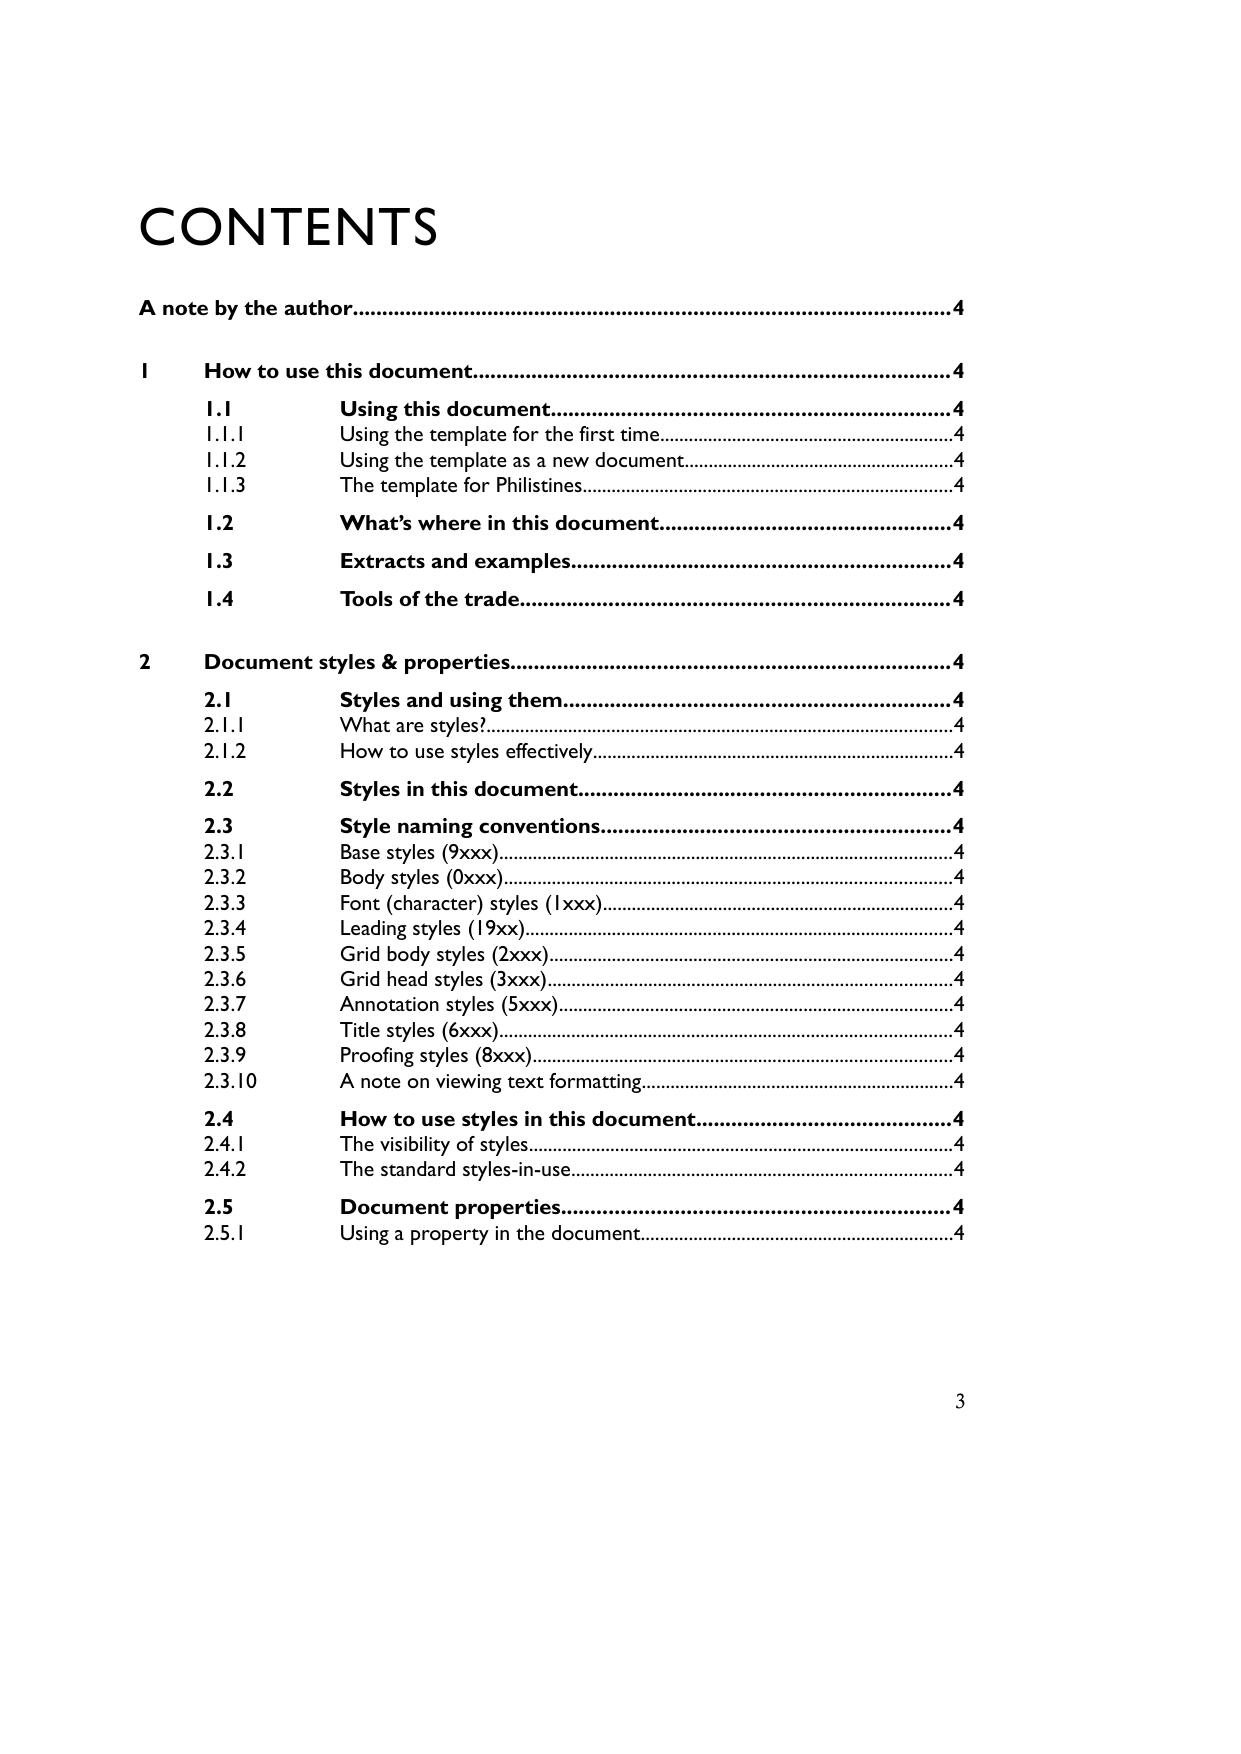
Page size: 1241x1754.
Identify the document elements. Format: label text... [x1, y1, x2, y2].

text 2.3.3 Font (character) styles (1xxx) 4 [204, 890, 966, 915]
text 1.3 Extracts and examples 4 [204, 548, 966, 573]
text 2.3.8 Title styles (6xxx) 4 [204, 1017, 966, 1042]
text 1.1.3 The template for Philistines 4 [204, 472, 966, 498]
text 2.3.4 Leading styles (19xx) 4 [204, 915, 966, 941]
text 2.5.1 Using a property in the document 4 [204, 1220, 966, 1245]
text 2.3.9 Proofing styles (8xxx) 4 [204, 1042, 966, 1068]
text 1.1.2 Using the template as a new document 4 [204, 447, 966, 472]
text 1 How to use this document 4 [139, 358, 966, 383]
text 2.4 How to use styles in this document 4 [204, 1106, 966, 1131]
text 2.3.7 Annotation styles (5xxx) 4 [204, 991, 966, 1017]
text 2.4.1 The visibility of styles 4 [204, 1131, 966, 1156]
text 2.1.2 How to use styles effectively 4 [204, 738, 966, 763]
text 2.3.2 Body styles (0xxx) 4 [204, 864, 966, 890]
text 1.2 What’s where in this document 4 [204, 510, 966, 536]
text 2.4.2 The standard styles-in-use 4 [204, 1156, 966, 1182]
text 1.4 Tools of the trade 4 [204, 586, 966, 611]
text 2.3.5 Grid body styles (2xxx) 4 [204, 941, 966, 966]
text 2.5 Document properties 4 [204, 1194, 966, 1220]
text 2.3 Style naming conventions 4 [204, 813, 966, 839]
text 1.1.1 Using the template for the first time 4 [204, 421, 966, 447]
text 2.3.10 A note on viewing text formatting 4 [204, 1068, 966, 1093]
text 2.3.1 Base styles (9xxx) 4 [204, 839, 966, 864]
text 2 Document styles & properties 4 [139, 649, 966, 674]
text 2.3.6 Grid head styles (3xxx) 4 [204, 966, 966, 991]
text 1.1 Using this document 4 [204, 396, 966, 421]
text 2.2 Styles in this document 4 [204, 776, 966, 801]
text Contents [139, 195, 966, 258]
text 2.1.1 What are styles? 4 [204, 712, 966, 738]
text 2.1 Styles and using them 4 [204, 687, 966, 712]
text A note by the author 4 [139, 295, 966, 321]
